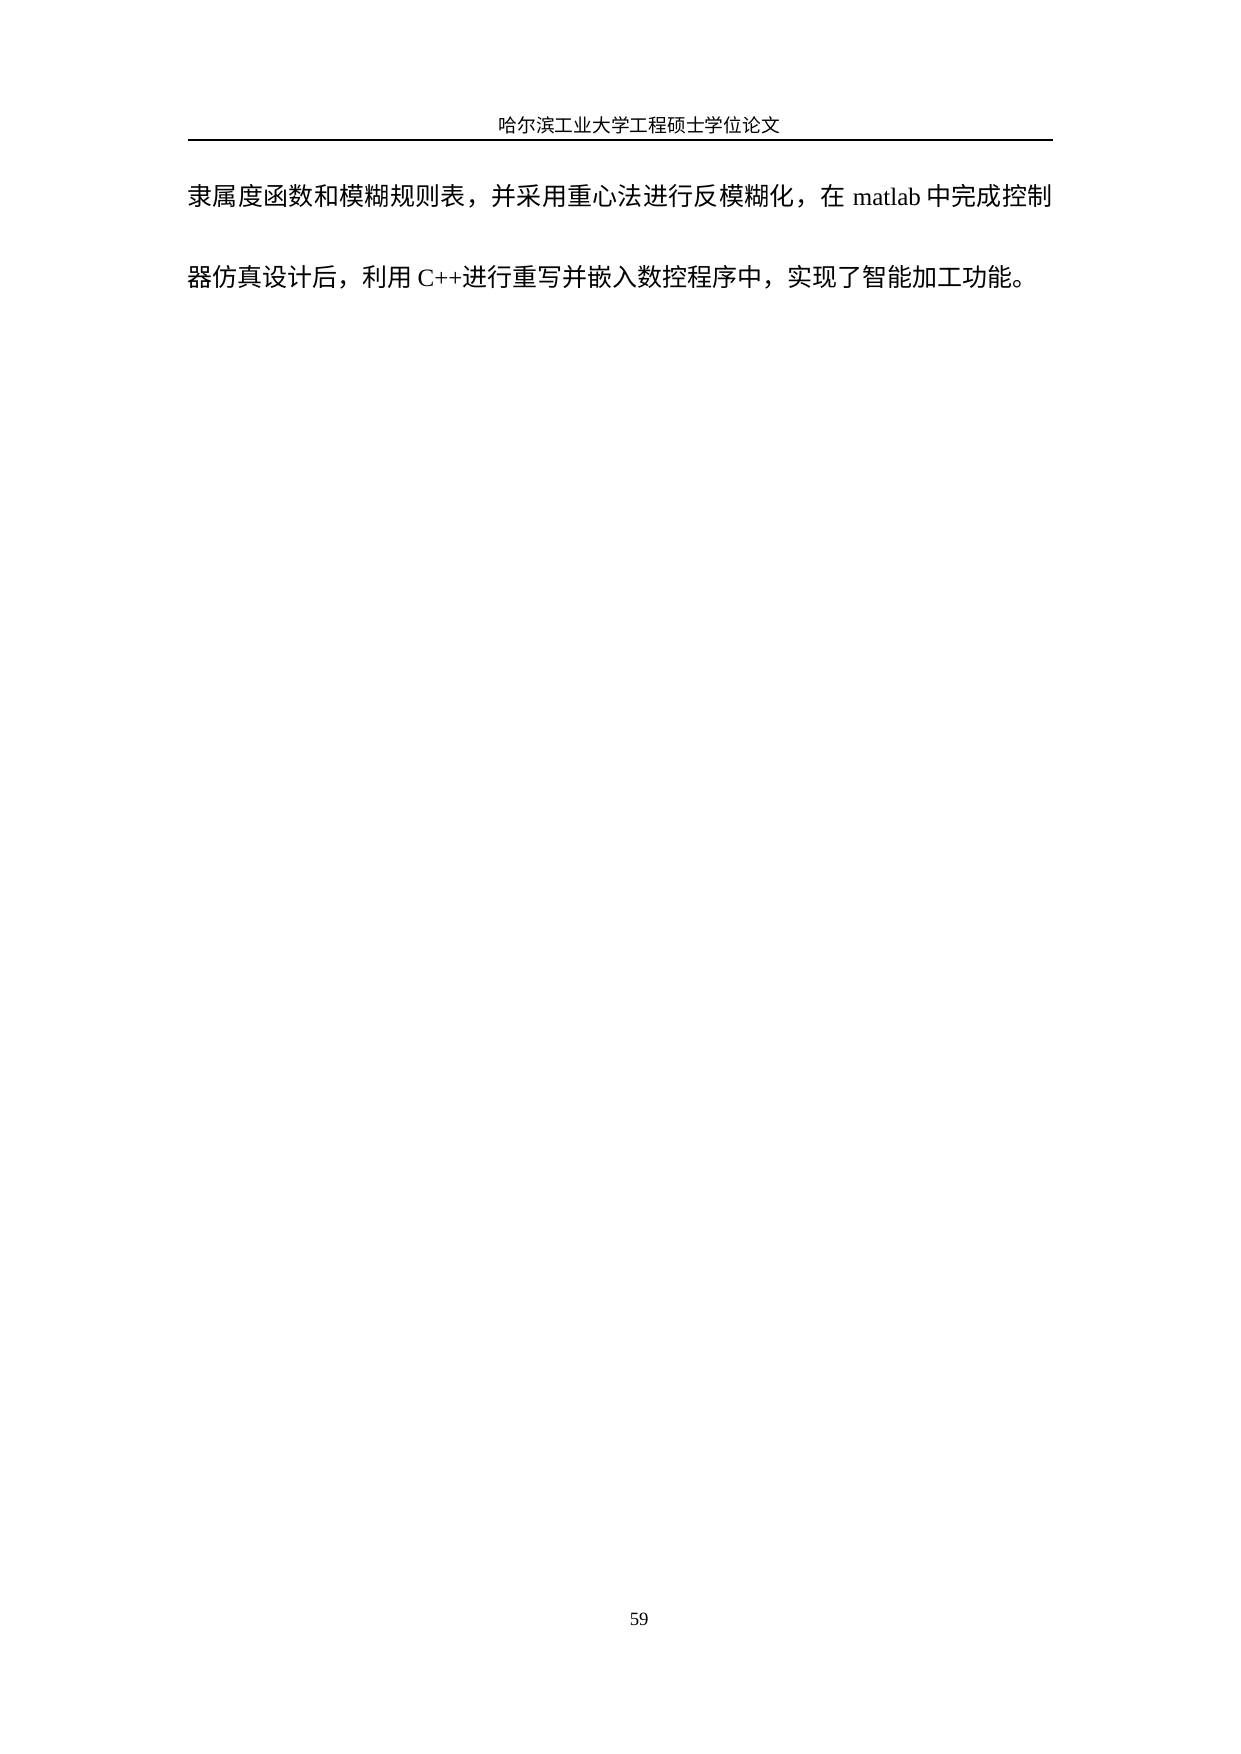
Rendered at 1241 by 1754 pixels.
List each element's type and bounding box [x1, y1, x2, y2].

text [187, 162, 1053, 308]
